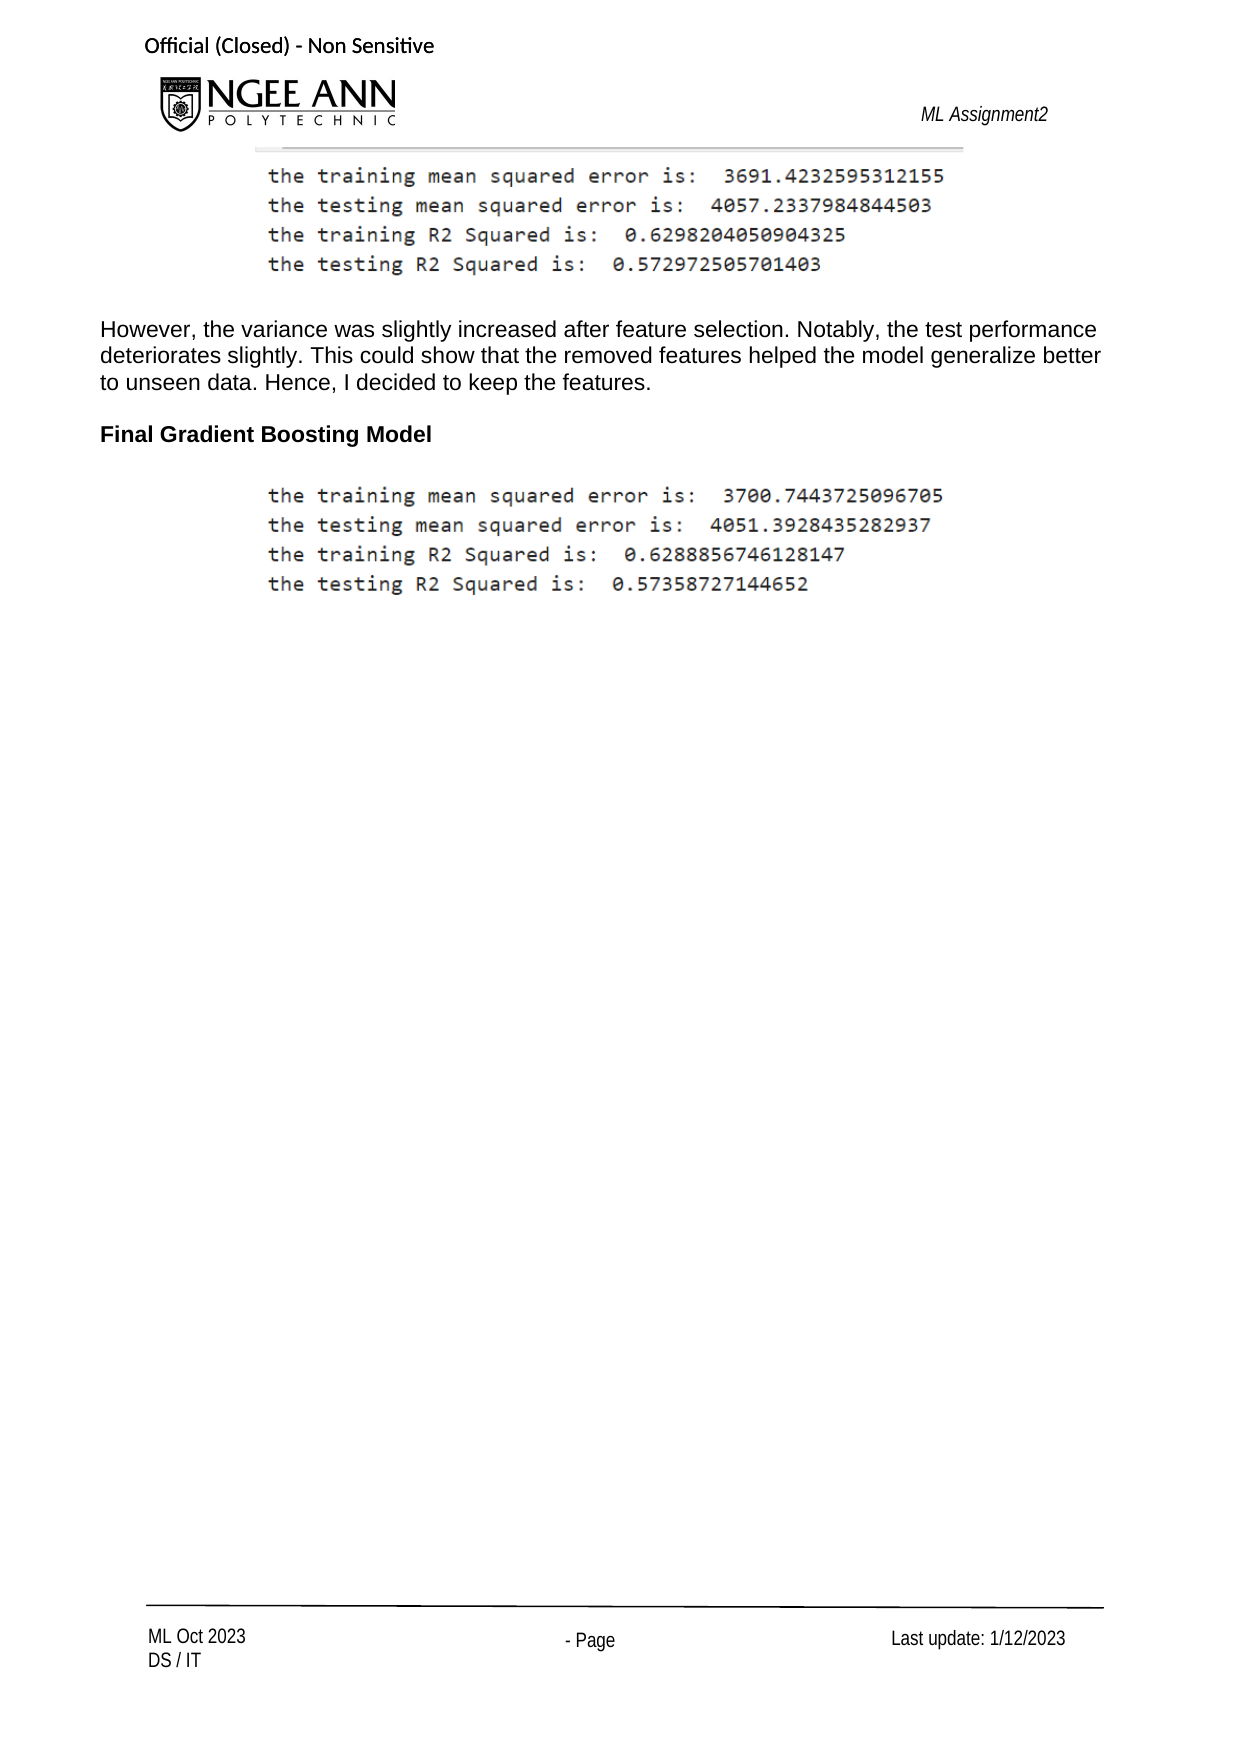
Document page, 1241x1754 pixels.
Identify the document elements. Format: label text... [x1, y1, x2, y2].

picture [248, 474, 965, 616]
picture [160, 77, 395, 132]
subtitle However, the variance was slightly increased after feature selection. Notably, the test performance deteriorates slightly. This could show that the removed features helped the model generalize better to unseen data. Hence, I decided to keep the features. [100, 316, 1113, 395]
picture [249, 147, 964, 290]
subtitle Final Gradient Boosting Model [100, 421, 1113, 448]
